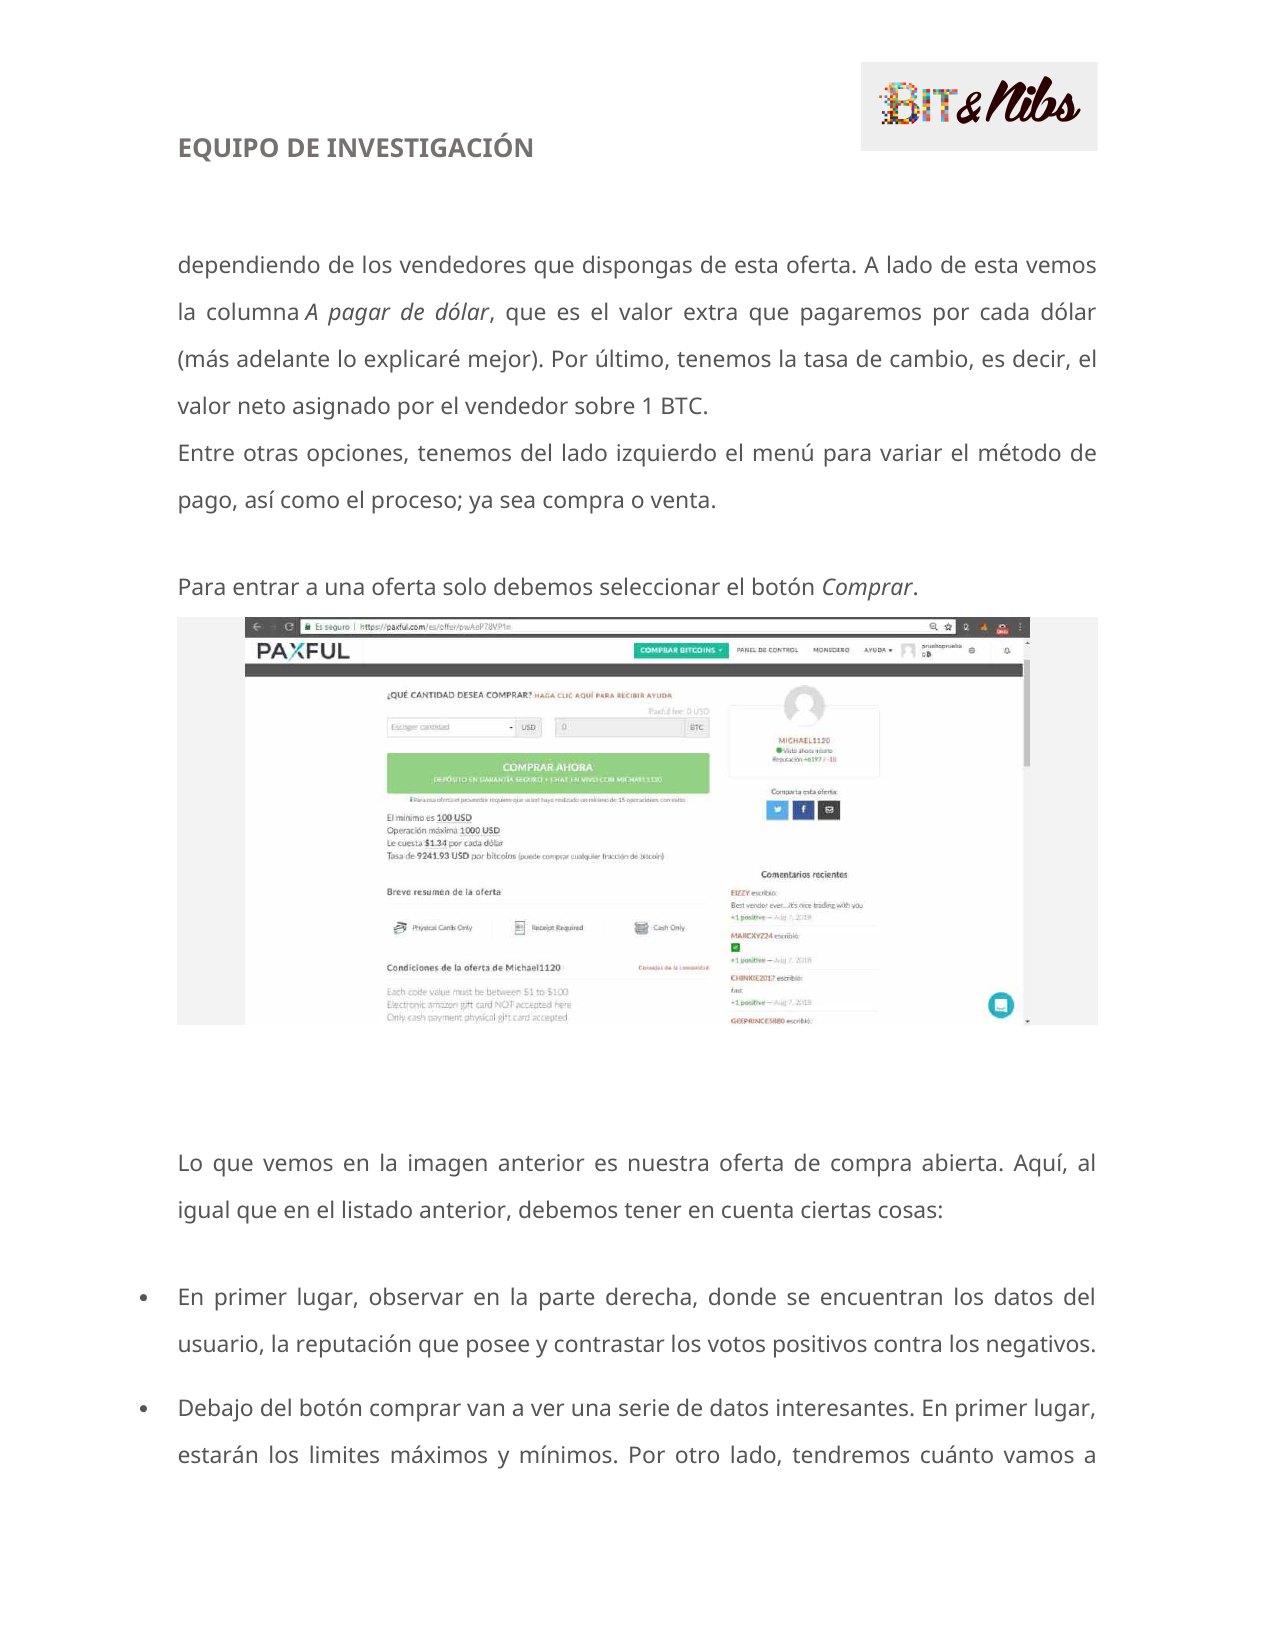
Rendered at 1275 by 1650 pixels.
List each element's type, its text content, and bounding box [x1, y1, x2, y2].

picture [860, 62, 1098, 151]
list En primer lugar, observar en la parte derecha, donde se encuentran los datos del usuario, la reputación que posee y contrastar los votos positivos contra los negativos. [140, 1281, 1098, 1359]
text Entre otras opciones, tenemos del lado izquierdo el menú para variar el método de pago, así como el proceso; ya sea compra o venta. [177, 437, 1098, 515]
text Para entrar a una oferta solo debemos seleccionar el botón Comprar. [177, 571, 1098, 602]
picture [245, 617, 1030, 1026]
text Lo que vemos en la imagen anterior es nuestra oferta de compra abierta. Aquí, al igual que en el listado anterior, debemos tener en cuenta ciertas cosas: [177, 1147, 1098, 1225]
